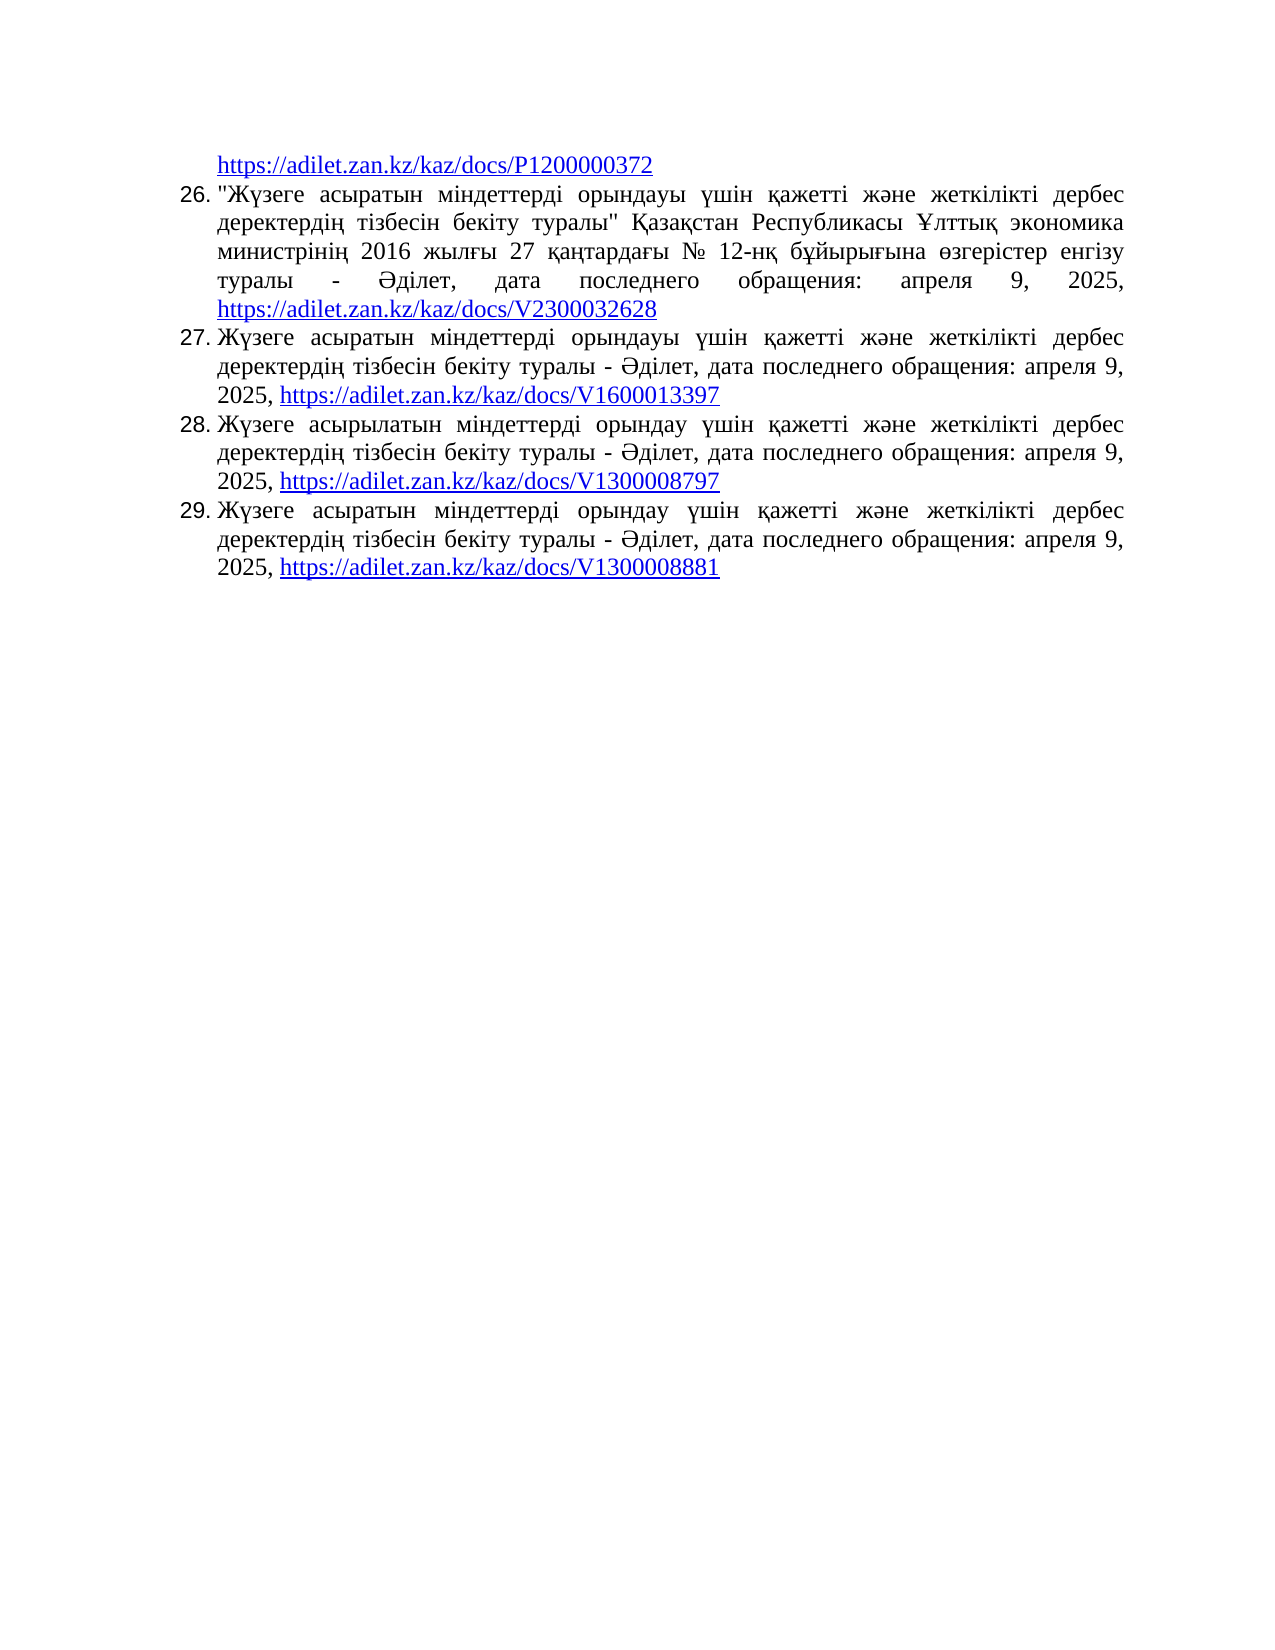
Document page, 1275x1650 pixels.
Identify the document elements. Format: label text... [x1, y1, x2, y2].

list Жүзеге асырылатын міндеттерді орындау үшін қажетті және жеткілікті дербес деректердің тізбесін бекіту туралы - Әділет, дата последнего обращения: апреля 9, 2025, https://adilet.zan.kz/kaz/docs/V1300008797 [179, 409, 1125, 495]
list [179, 150, 1125, 179]
list Жүзеге асыратын міндеттерді орындау үшін қажетті және жеткілікті дербес деректердің тізбесін бекіту туралы - Әділет, дата последнего обращения: апреля 9, 2025, https://adilet.zan.kz/kaz/docs/V1300008881 [179, 495, 1125, 581]
list "Жүзеге асыратын міндеттерді орындауы үшін қажетті және жеткілікті дербес деректердің тізбесін бекіту туралы" Қазақстан Республикасы Ұлттық экономика министрінің 2016 жылғы 27 қаңтардағы № 12-нқ бұйырығына өзгерістер енгізу туралы - Әділет, дата последнего обращения: апреля 9, 2025, https://adilet.zan.kz/kaz/docs/V2300032628 [179, 179, 1125, 322]
list Жүзеге асыратын міндеттерді орындауы үшін қажетті және жеткілікті дербес деректердің тізбесін бекіту туралы - Әділет, дата последнего обращения: апреля 9, 2025, https://adilet.zan.kz/kaz/docs/V1600013397 [179, 322, 1125, 409]
